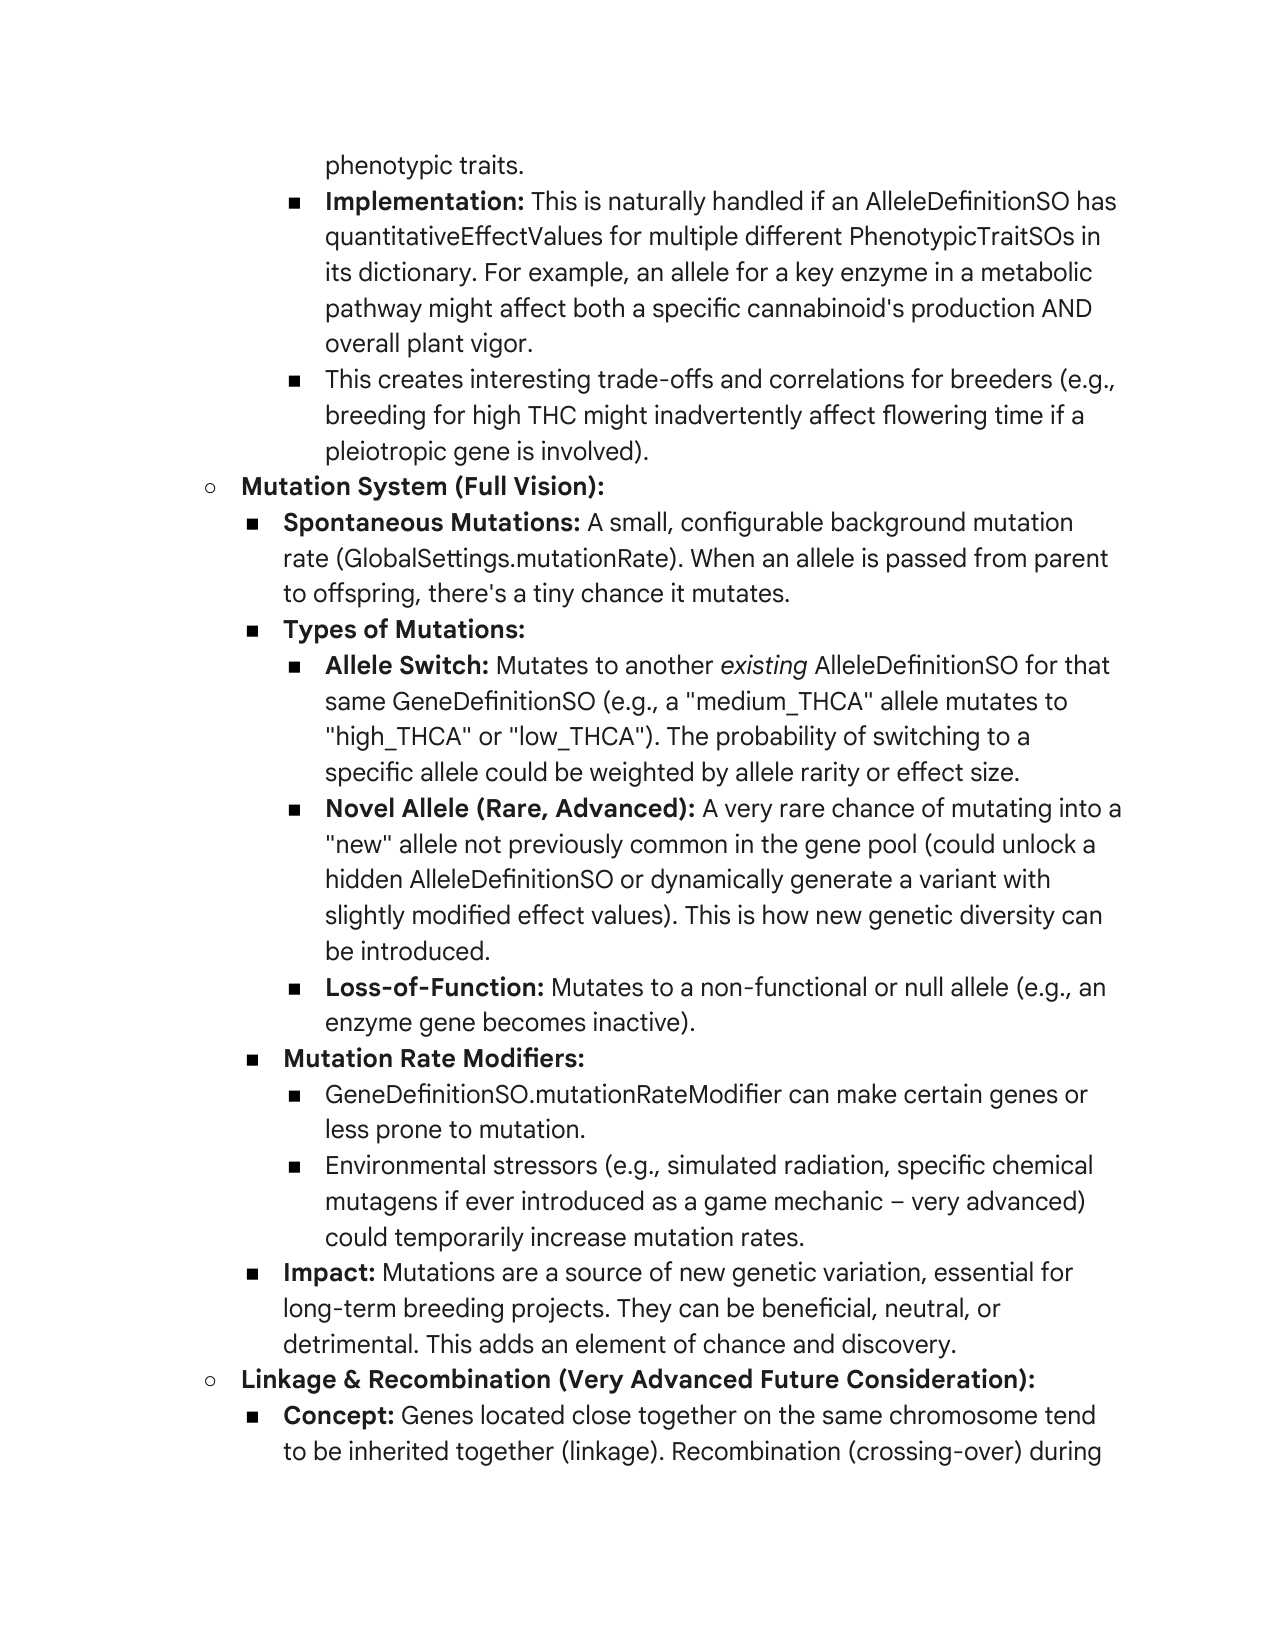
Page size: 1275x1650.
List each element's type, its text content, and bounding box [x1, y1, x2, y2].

list Spontaneous Mutations: A small, configurable background mutation rate (GlobalSettings.mutationRate). When an allele is passed from parent to offspring, there's a tiny chance it mutates. [245, 507, 1125, 610]
list GeneDefinitionSO.mutationRateModifier can make certain genes or less prone to mutation. [287, 1079, 1125, 1146]
list Allele Switch: Mutates to another existing AlleleDefinitionSO for that same GeneDefinitionSO (e.g., a "medium_THCA" allele mutates to "high_THCA" or "low_THCA"). The probability of switching to a specific allele could be weighted by allele rarity or effect size. [287, 650, 1125, 789]
list This creates interesting trade-offs and correlations for breeders (e.g., breeding for high THC might inadvertently affect flowering time if a pleiotropic gene is involved). [287, 364, 1125, 467]
list Loss-of-Function: Mutates to a non-functional or null allele (e.g., an enzyme gene becomes inactive). [287, 972, 1125, 1039]
list Mutation Rate Modifiers: [245, 1043, 1125, 1074]
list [245, 1401, 1125, 1468]
list Linkage & Recombination (Very Advanced Future Consideration): [203, 1365, 1125, 1396]
list Environmental stressors (e.g., simulated radiation, specific chemical mutagens if ever introduced as a game mechanic – very advanced) could temporarily increase mutation rates. [287, 1150, 1125, 1253]
list Novel Allele (Rare, Advanced): A very rare chance of mutating into a "new" allele not previously common in the gene pool (could unlock a hidden AlleleDefinitionSO or dynamically generate a variant with slightly modified effect values). This is how new genetic diversity can be introduced. [287, 793, 1125, 967]
list Mutation System (Full Vision): [203, 472, 1125, 503]
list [287, 150, 1125, 181]
list Impact: Mutations are a source of new genetic variation, essential for long-term breeding projects. They can be beneficial, neutral, or detrimental. This adds an element of chance and discovery. [245, 1258, 1125, 1360]
list Implementation: This is naturally handled if an AlleleDefinitionSO has quantitativeEffectValues for multiple different PhenotypicTraitSOs in its dictionary. For example, an allele for a key enzyme in a metabolic pathway might affect both a specific cannabinoid's production AND overall plant vigor. [287, 186, 1125, 360]
list Types of Mutations: [245, 614, 1125, 646]
